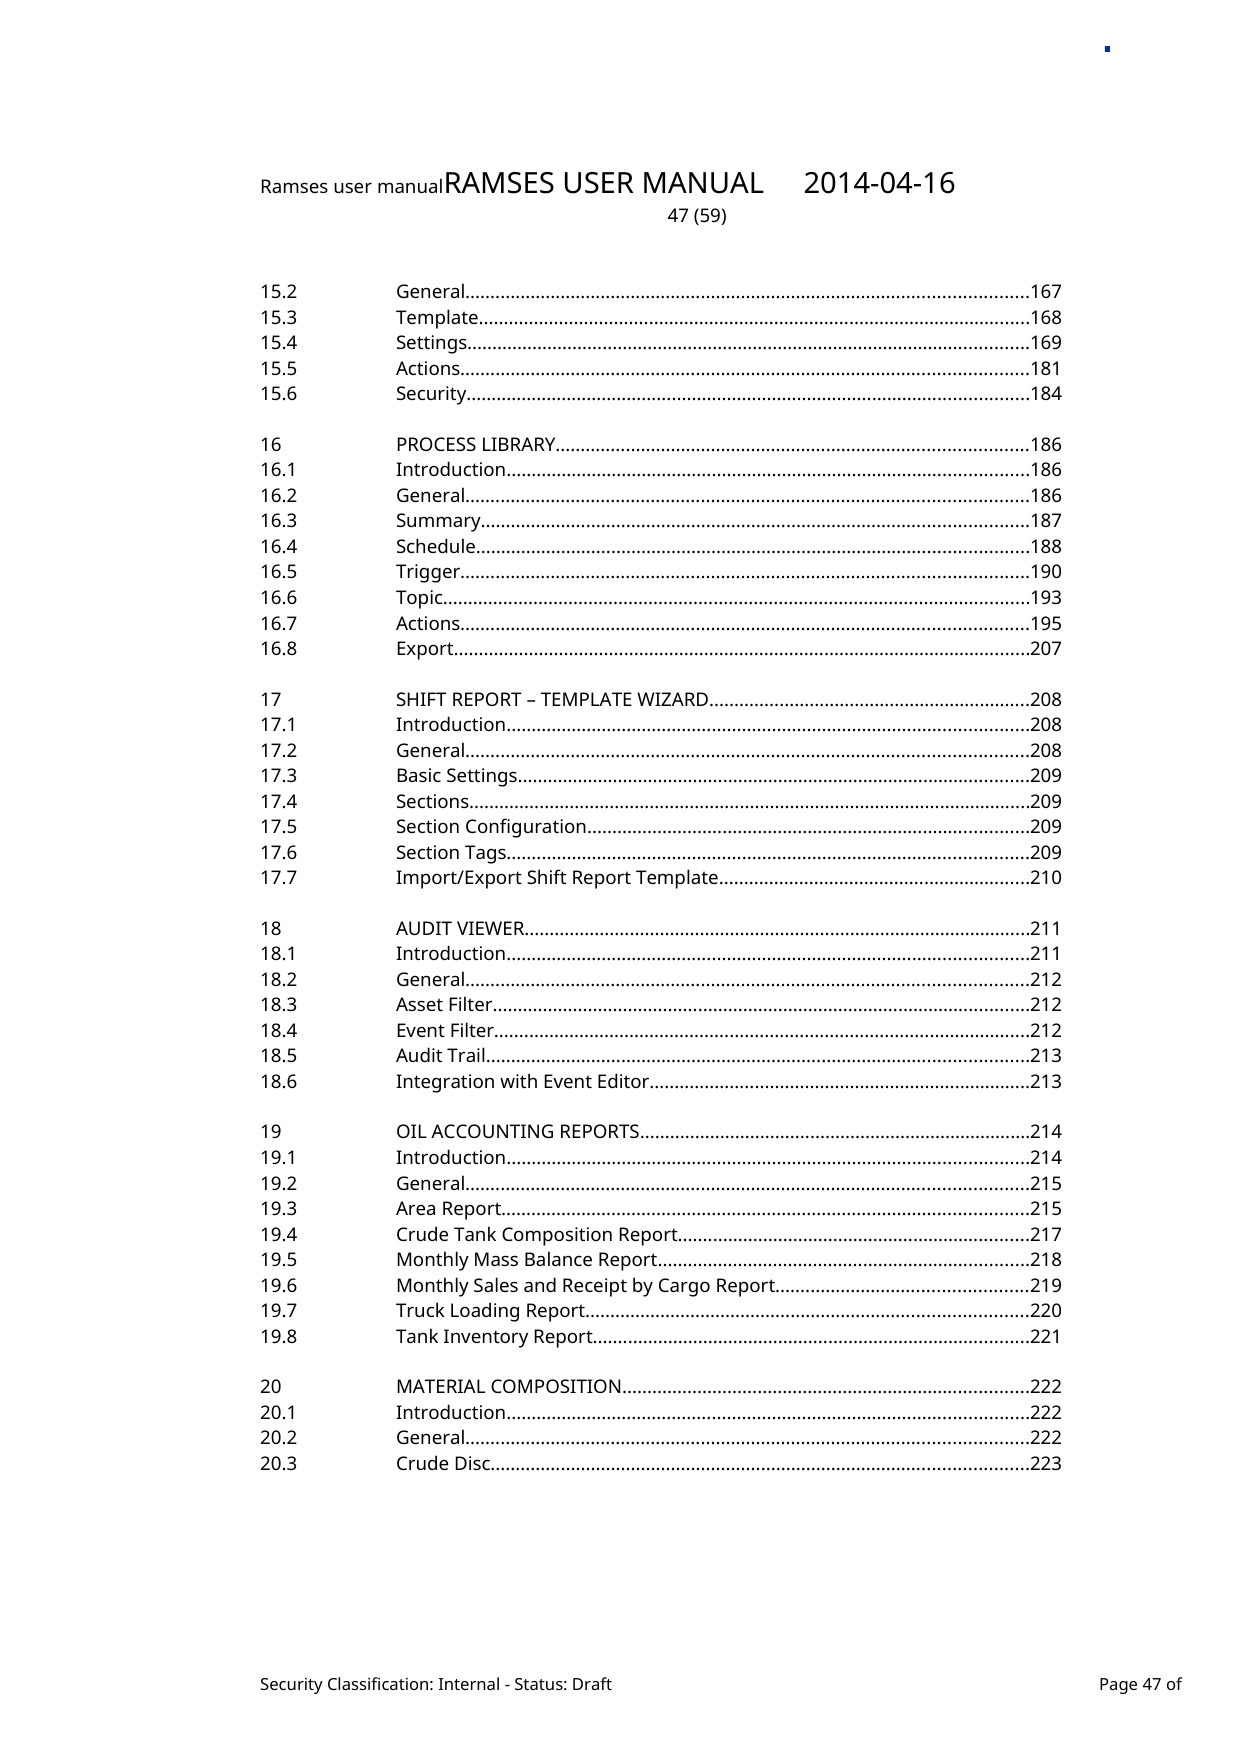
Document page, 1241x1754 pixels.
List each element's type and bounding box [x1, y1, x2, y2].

picture [1104, 46, 1194, 136]
